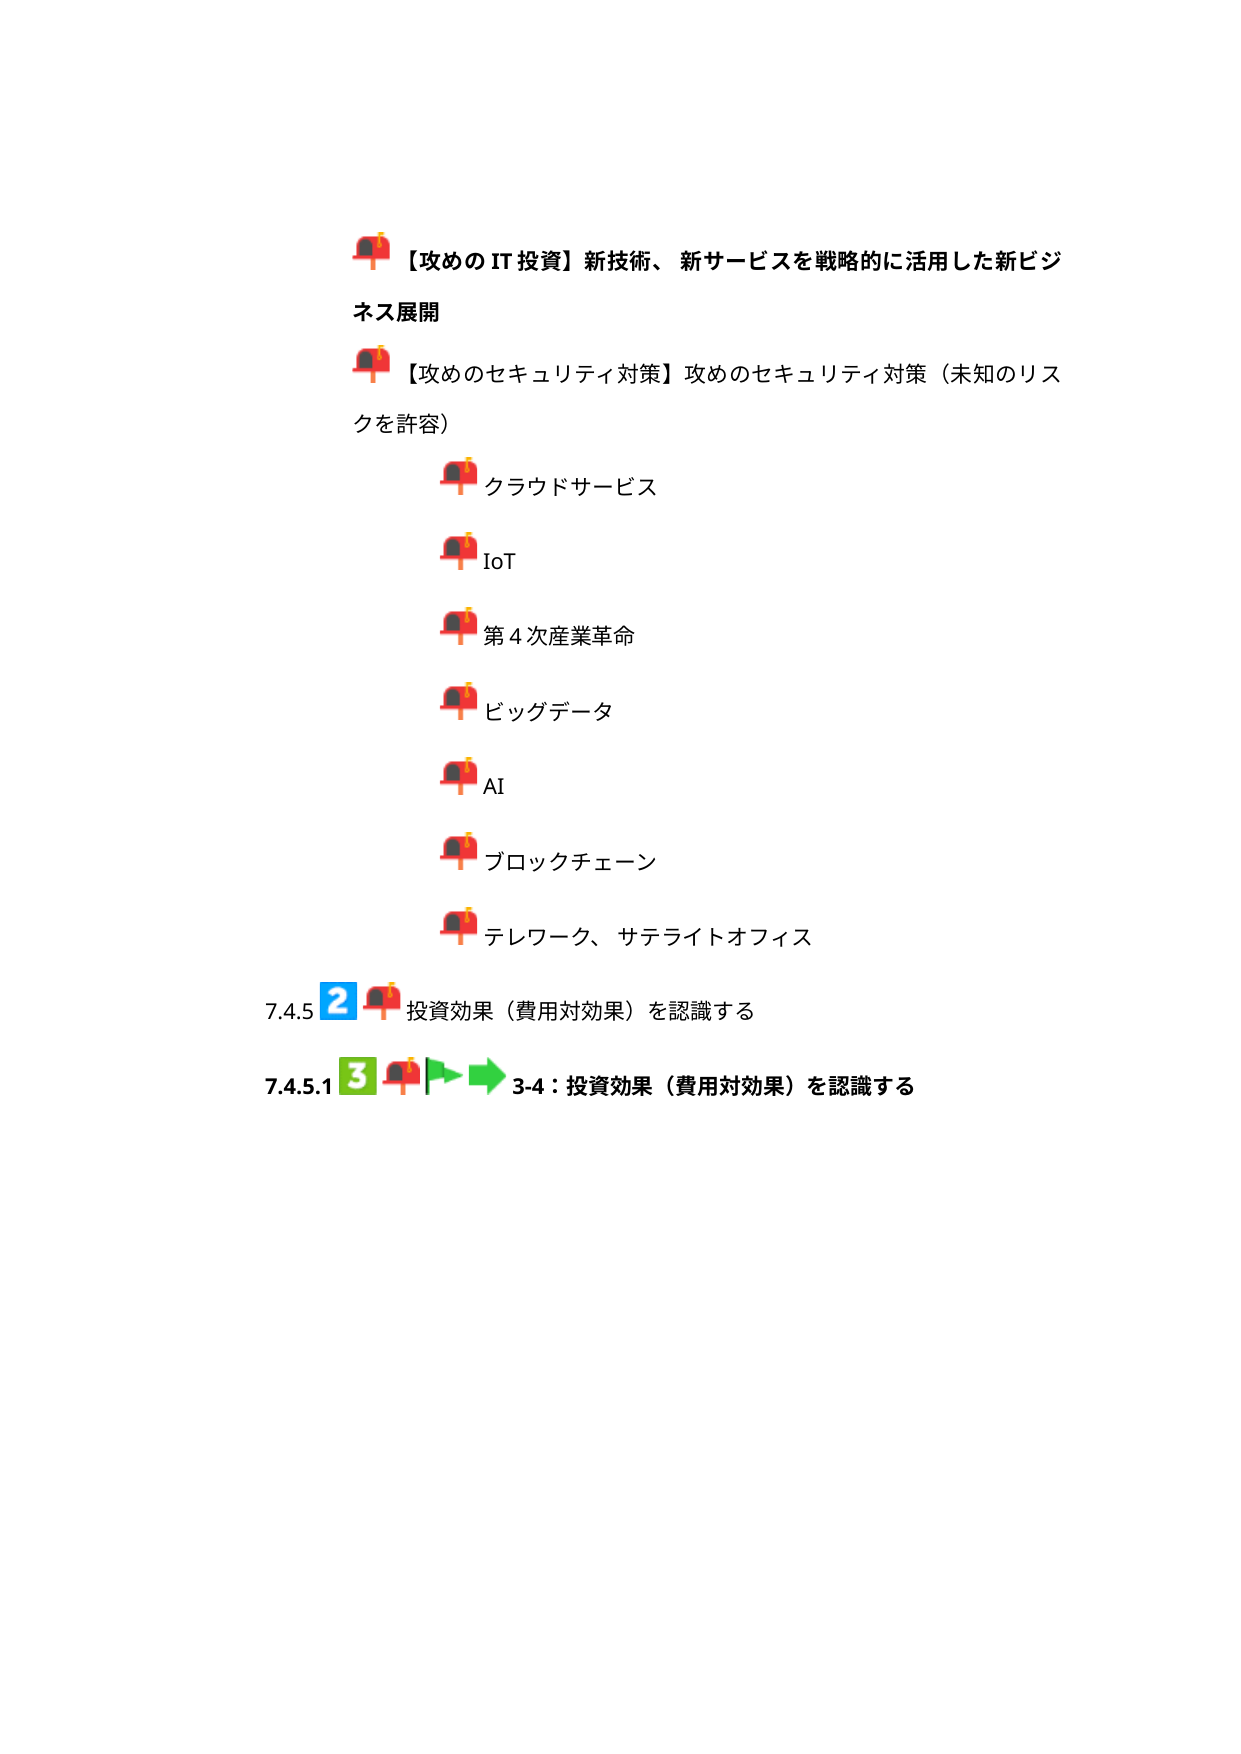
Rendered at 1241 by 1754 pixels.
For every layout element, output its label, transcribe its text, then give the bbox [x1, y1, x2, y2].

picture [425, 1057, 464, 1095]
picture [439, 682, 478, 720]
picture [339, 1057, 377, 1095]
picture [439, 907, 478, 945]
picture [319, 982, 358, 1020]
text ブロックチェーン [440, 817, 1063, 892]
text IoT [440, 517, 1063, 592]
text 第4次産業革命 [440, 592, 1063, 667]
picture [439, 532, 478, 570]
picture [382, 1057, 420, 1095]
picture [352, 232, 390, 270]
picture [439, 607, 478, 645]
picture [362, 982, 401, 1020]
text AI [440, 742, 1063, 817]
text 3-4：投資効果（費用対効果）を認識する [265, 1042, 1063, 1117]
text 投資効果（費用対効果）を認識する [265, 967, 1063, 1042]
text ビッグデータ [440, 667, 1063, 742]
text 【攻めのセキュリティ対策】攻めのセキュリティ対策（未知のリスクを許容） [352, 329, 1063, 442]
picture [439, 457, 478, 495]
picture [439, 757, 478, 795]
picture [468, 1057, 507, 1095]
text クラウドサービス [440, 442, 1063, 517]
picture [439, 832, 478, 870]
picture [352, 345, 390, 383]
text 【攻めのIT投資】新技術、 新サービスを戦略的に活用した新ビジネス展開 [352, 217, 1063, 329]
text テレワーク、 サテライトオフィス [440, 892, 1063, 967]
